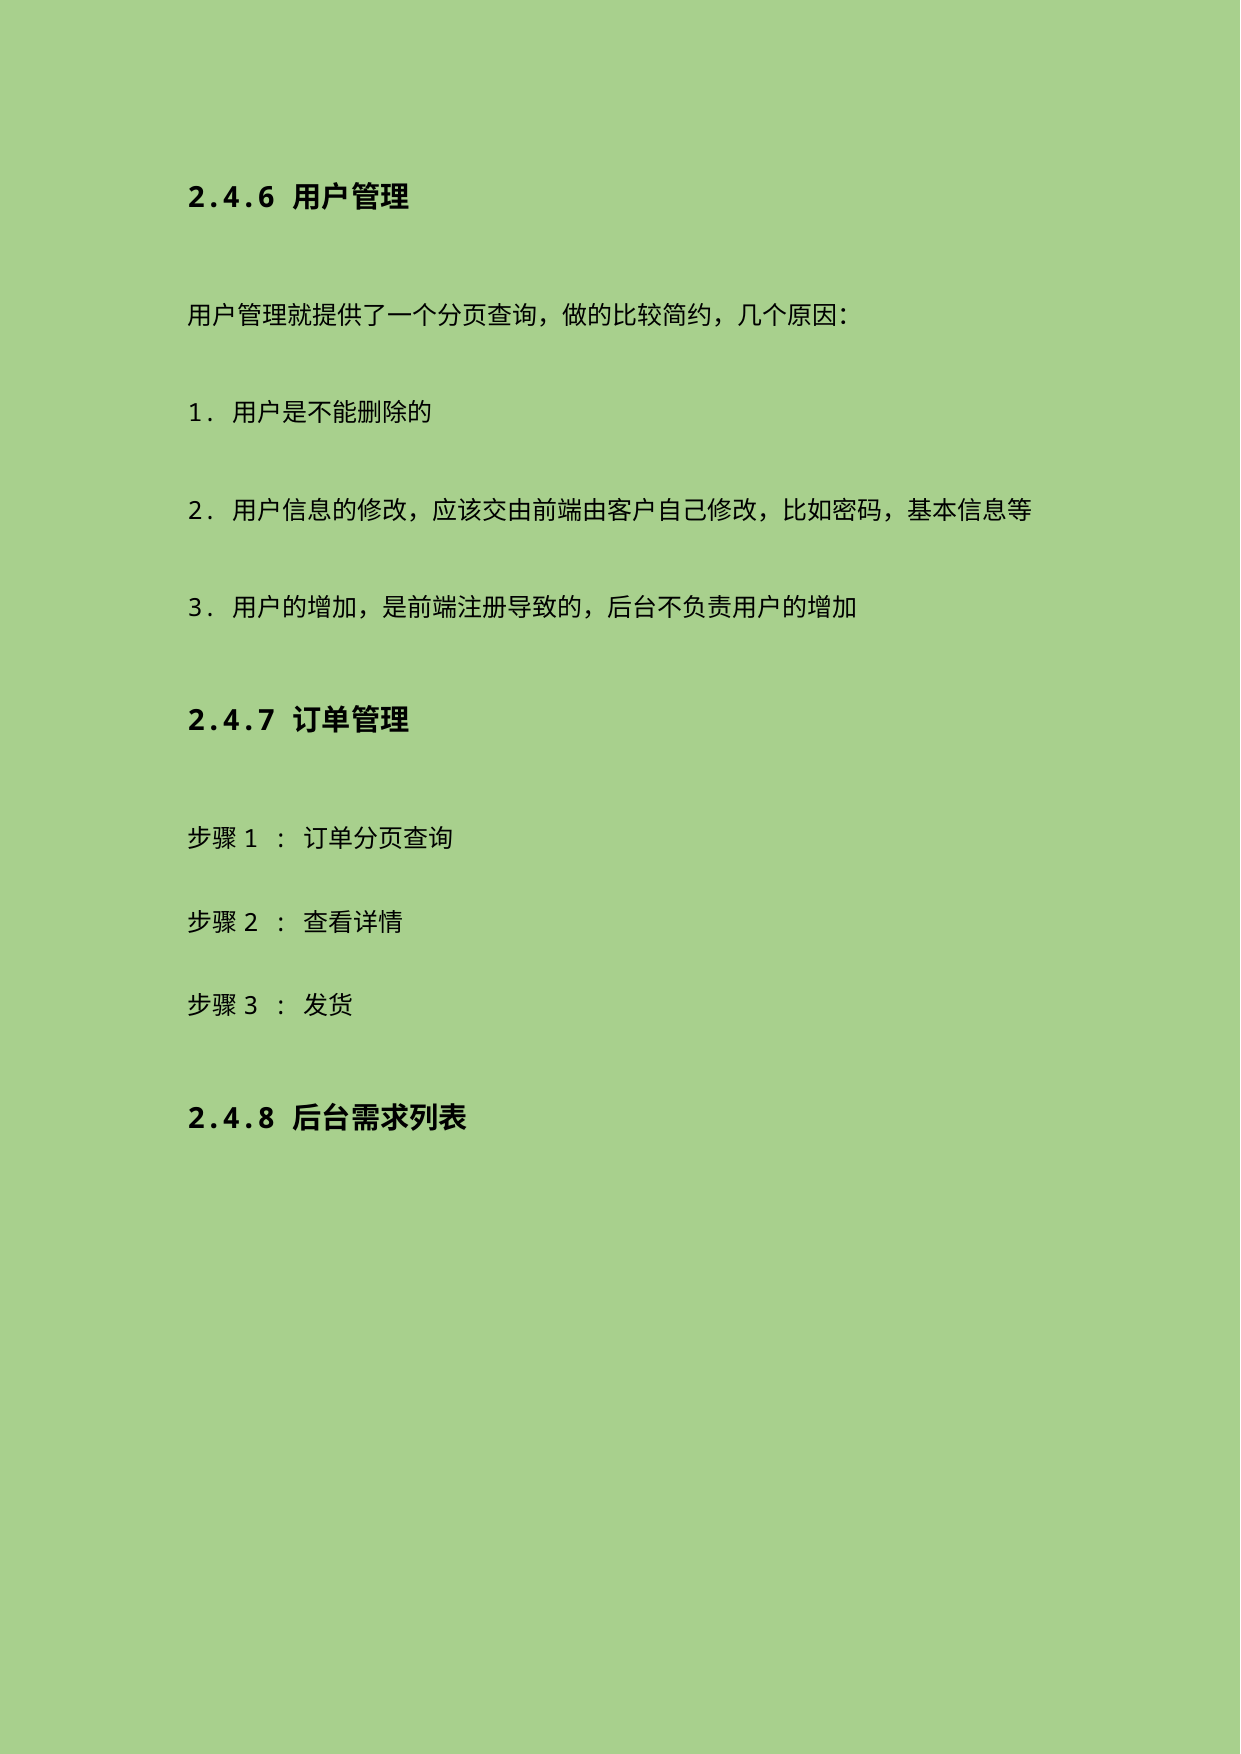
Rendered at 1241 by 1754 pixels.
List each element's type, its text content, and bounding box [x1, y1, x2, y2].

text 用户管理就提供了一个分页查询，做的比较简约，几个原因： 1. 用户是不能删除的 2. 用户信息的修改，应该交由前端由客户自己修改，比如密码，基本信息等 3. 用户的增加，是前端注册导致的，后台不负责用户的增加 [187, 281, 1053, 638]
subtitle 2.4.6 用户管理 [187, 162, 1053, 227]
subtitle 2.4.7 订单管理 [187, 686, 1053, 751]
text 步骤 1 : 订单分页查询 [187, 804, 1053, 869]
subtitle 2.4.8 后台需求列表 [187, 1083, 1053, 1148]
text 步骤 2 : 查看详情 [187, 888, 1053, 953]
text 步骤 3 : 发货 [187, 971, 1053, 1036]
